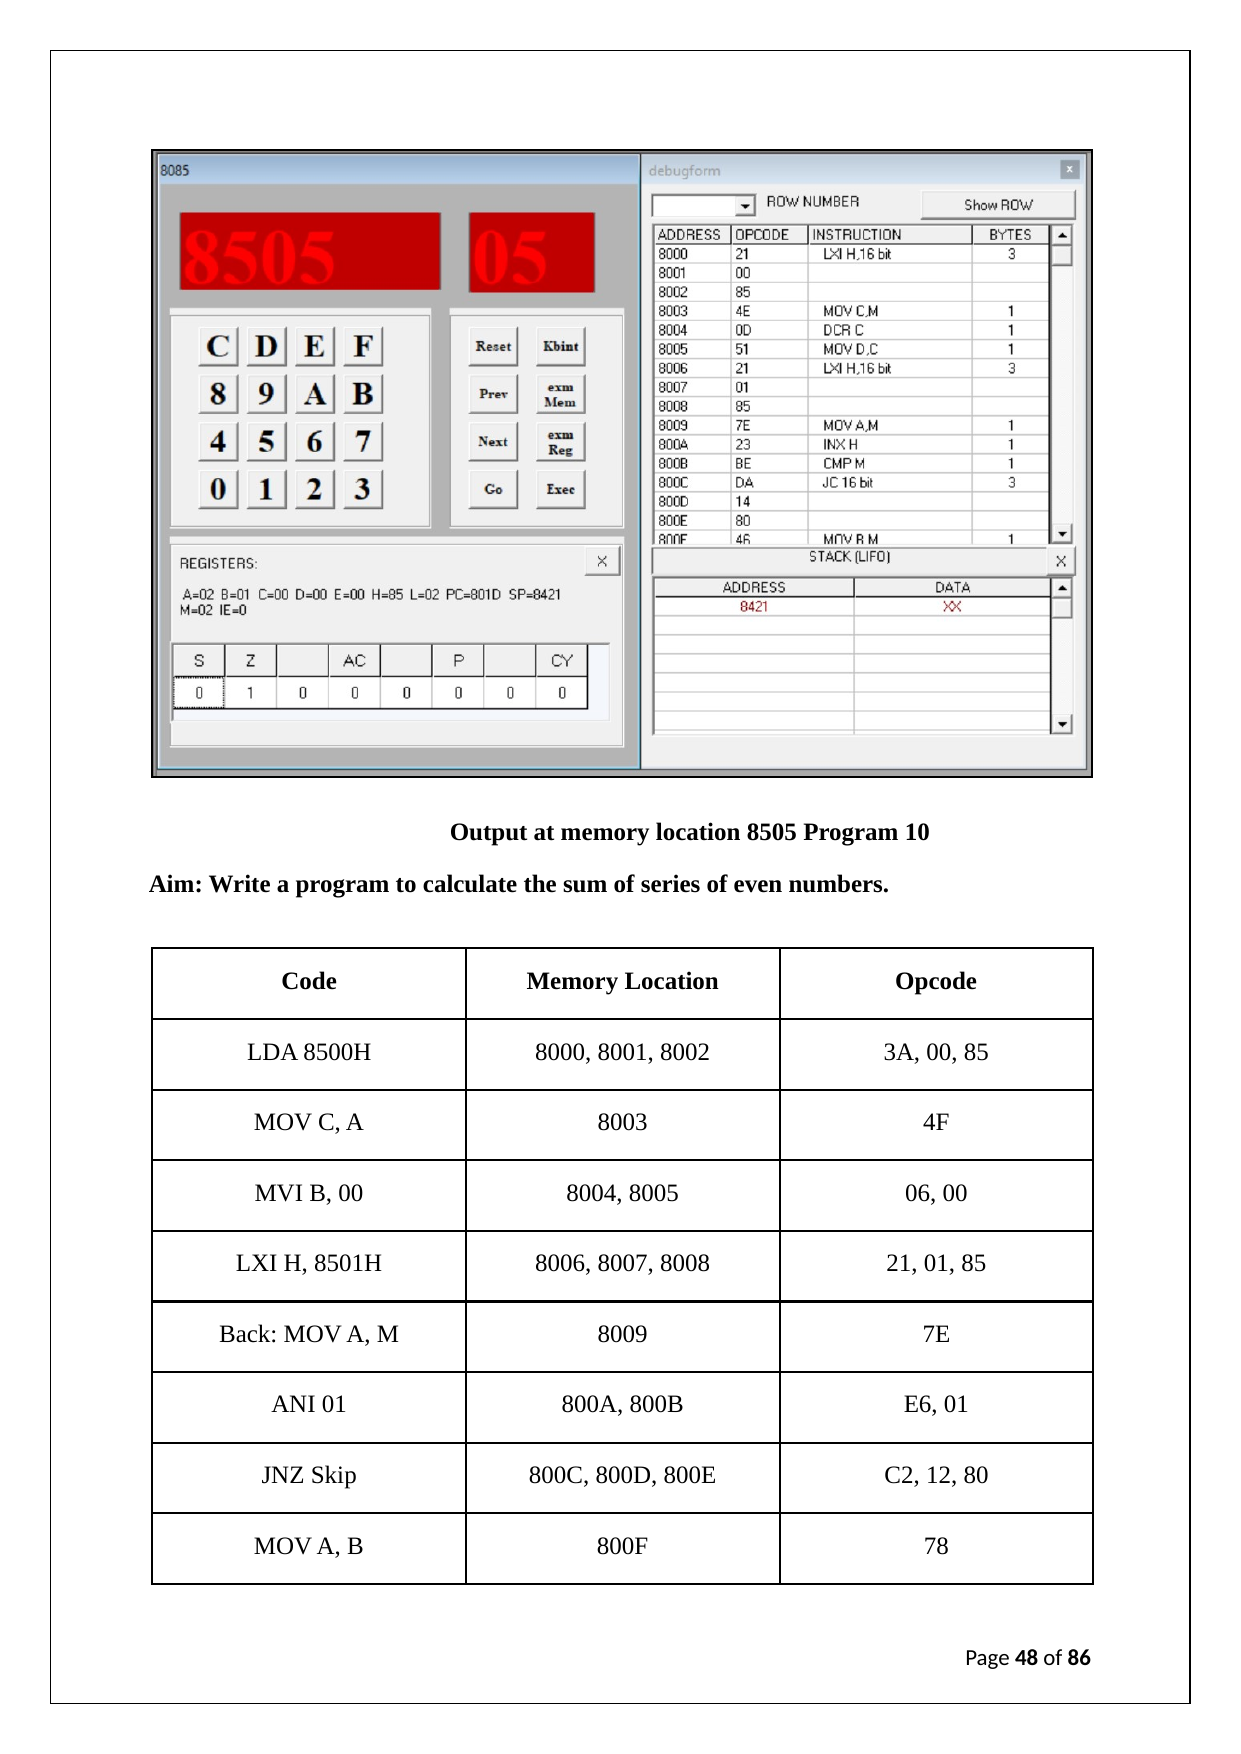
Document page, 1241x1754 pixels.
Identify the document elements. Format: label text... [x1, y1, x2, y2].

text Aim: Write a program to calculate the sum of series of even numbers. [148, 869, 1080, 897]
table_cell 78 [781, 1514, 1092, 1583]
table_cell LDA 8500H [153, 1020, 465, 1088]
table_cell 21, 01, 85 [781, 1232, 1092, 1300]
table_header Memory Location [467, 949, 779, 1018]
table_cell 4F [781, 1091, 1092, 1159]
table_header Opcode [781, 949, 1092, 1018]
table_cell Back: MOV A, M [153, 1303, 465, 1371]
table_cell C2, 12, 80 [781, 1444, 1092, 1512]
text Output at memory location 8505 Program 10 [443, 817, 1080, 846]
table_cell 06, 00 [781, 1161, 1092, 1230]
table_cell MOV A, B [153, 1514, 465, 1583]
table_cell 8006, 8007, 8008 [467, 1232, 779, 1300]
table_cell E6, 01 [781, 1373, 1092, 1442]
table_cell 8009 [467, 1303, 779, 1371]
table_cell ANI 01 [153, 1373, 465, 1442]
picture [153, 151, 1091, 776]
table_cell 800C, 800D, 800E [467, 1444, 779, 1512]
table_cell MOV C, A [153, 1091, 465, 1159]
table_cell 800F [467, 1514, 779, 1583]
table_cell 8003 [467, 1091, 779, 1159]
table_cell 8000, 8001, 8002 [467, 1020, 779, 1088]
table_cell 8004, 8005 [467, 1161, 779, 1230]
table_header Code [153, 949, 465, 1018]
table_cell 800A, 800B [467, 1373, 779, 1442]
table_cell 3A, 00, 85 [781, 1020, 1092, 1088]
table_cell 7E [781, 1303, 1092, 1371]
table_cell JNZ Skip [153, 1444, 465, 1512]
table_cell LXI H, 8501H [153, 1232, 465, 1300]
table_cell MVI B, 00 [153, 1161, 465, 1230]
